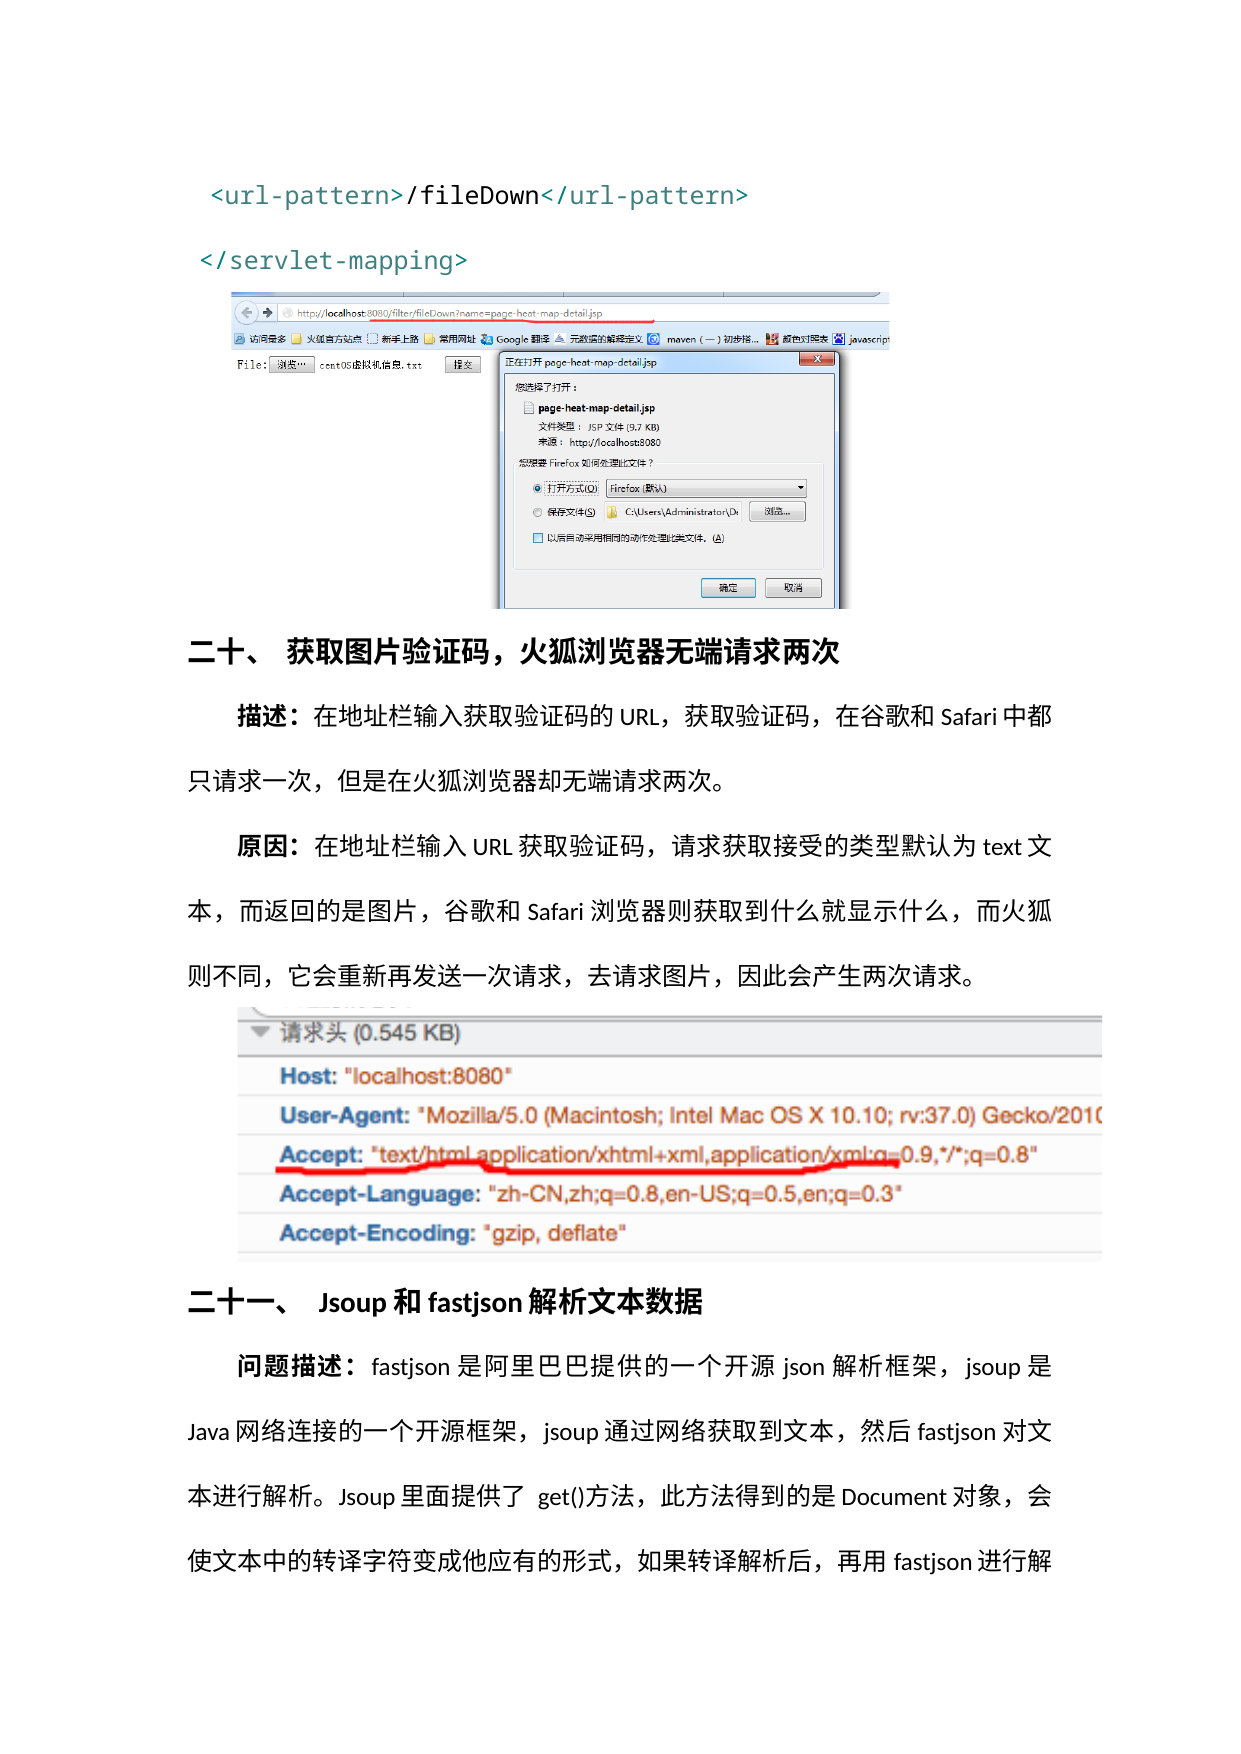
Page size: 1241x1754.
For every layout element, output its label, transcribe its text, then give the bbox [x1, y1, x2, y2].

list Jsoup和fastjson解析文本数据 [187, 1267, 1053, 1332]
list 获取图片验证码，火狐浏览器无端请求两次 [187, 617, 1053, 682]
text </servlet-mapping> [187, 227, 1053, 292]
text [187, 1332, 1053, 1592]
picture [231, 292, 890, 609]
text 原因：在地址栏输入URL获取验证码，请求获取接受的类型默认为text文本，而返回的是图片，谷歌和Safari浏览器则获取到什么就显示什么，而火狐则不同，它会重新再发送一次请求，去请求图片，因此会产生两次请求。 [187, 812, 1053, 1007]
text 描述：在地址栏输入获取验证码的URL，获取验证码，在谷歌和Safari中都只请求一次，但是在火狐浏览器却无端请求两次。 [187, 682, 1053, 812]
picture [237, 1007, 1103, 1262]
text <url-pattern>/fileDown</url-pattern> [187, 162, 1053, 227]
